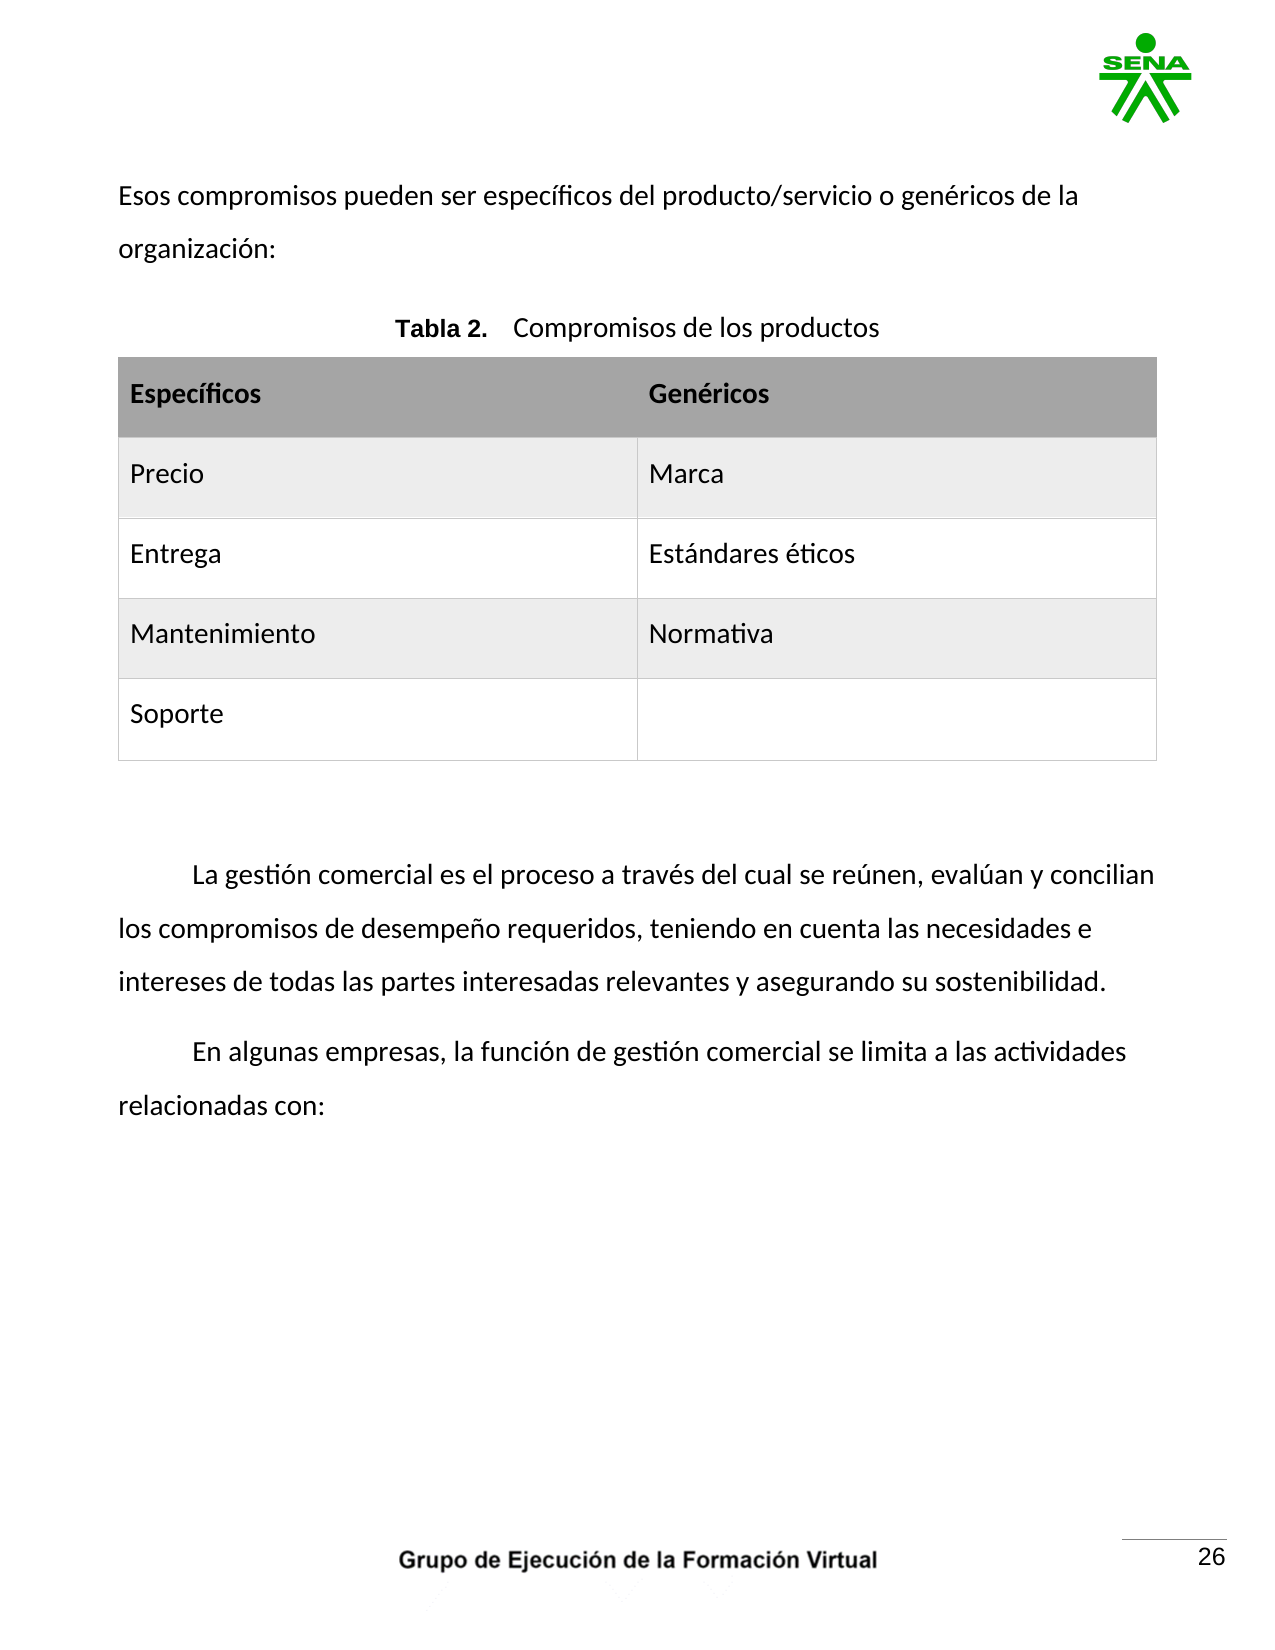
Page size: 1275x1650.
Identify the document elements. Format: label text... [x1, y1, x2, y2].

table_header Genéricos [638, 358, 1156, 437]
table_cell Entrega [119, 519, 637, 597]
table_cell Marca [638, 438, 1156, 517]
table_cell Precio [119, 438, 637, 517]
table_cell Normativa [638, 599, 1156, 678]
text Compromisos de los productos [118, 309, 1157, 345]
text La gestión comercial es el proceso a través del cual se reúnen, evalúan y concilian los compromisos de desempeño requeridos, teniendo en cuenta las necesidades e intereses de todas las partes interesadas relevantes y asegurando su sostenibilidad. [118, 856, 1157, 999]
table_header Específicos [119, 358, 637, 437]
picture [1099, 33, 1192, 123]
picture [0, 1500, 1275, 1611]
table_cell Soporte [119, 679, 637, 760]
table_cell [638, 679, 1156, 760]
text En algunas empresas, la función de gestión comercial se limita a las actividades relacionadas con: [118, 1033, 1157, 1122]
table_cell Estándares éticos [638, 519, 1156, 597]
table_cell Mantenimiento [119, 599, 637, 678]
